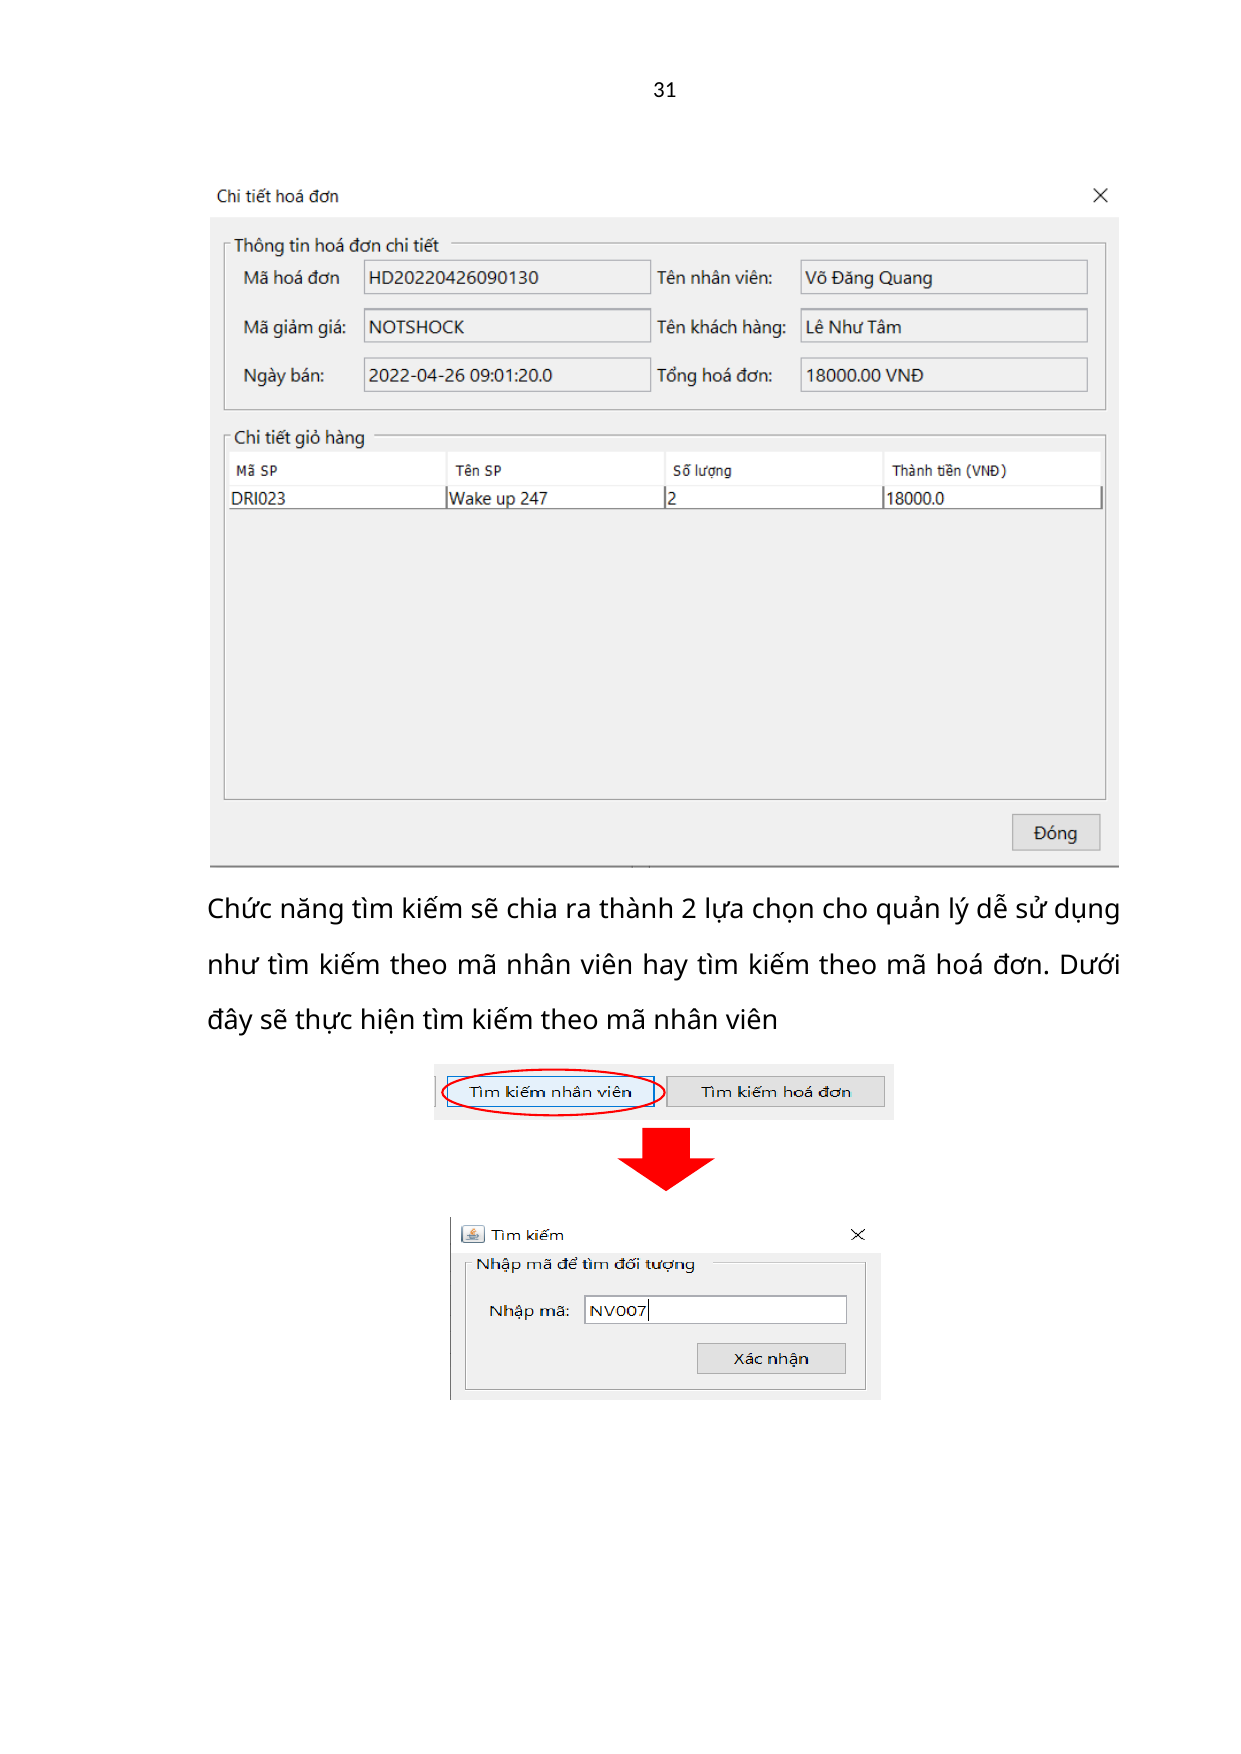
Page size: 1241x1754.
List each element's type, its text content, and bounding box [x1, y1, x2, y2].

text Chức năng tìm kiếm sẽ chia ra thành 2 lựa chọn cho quản lý dễ sử dụng như tìm kiếm theo mã nhân viên hay tìm kiếm theo mã hoá đơn. Dưới đây sẽ thực hiện tìm kiếm theo mã nhân viên [207, 890, 1122, 1037]
picture [210, 177, 1119, 868]
picture [450, 1217, 881, 1400]
picture [434, 1064, 894, 1120]
